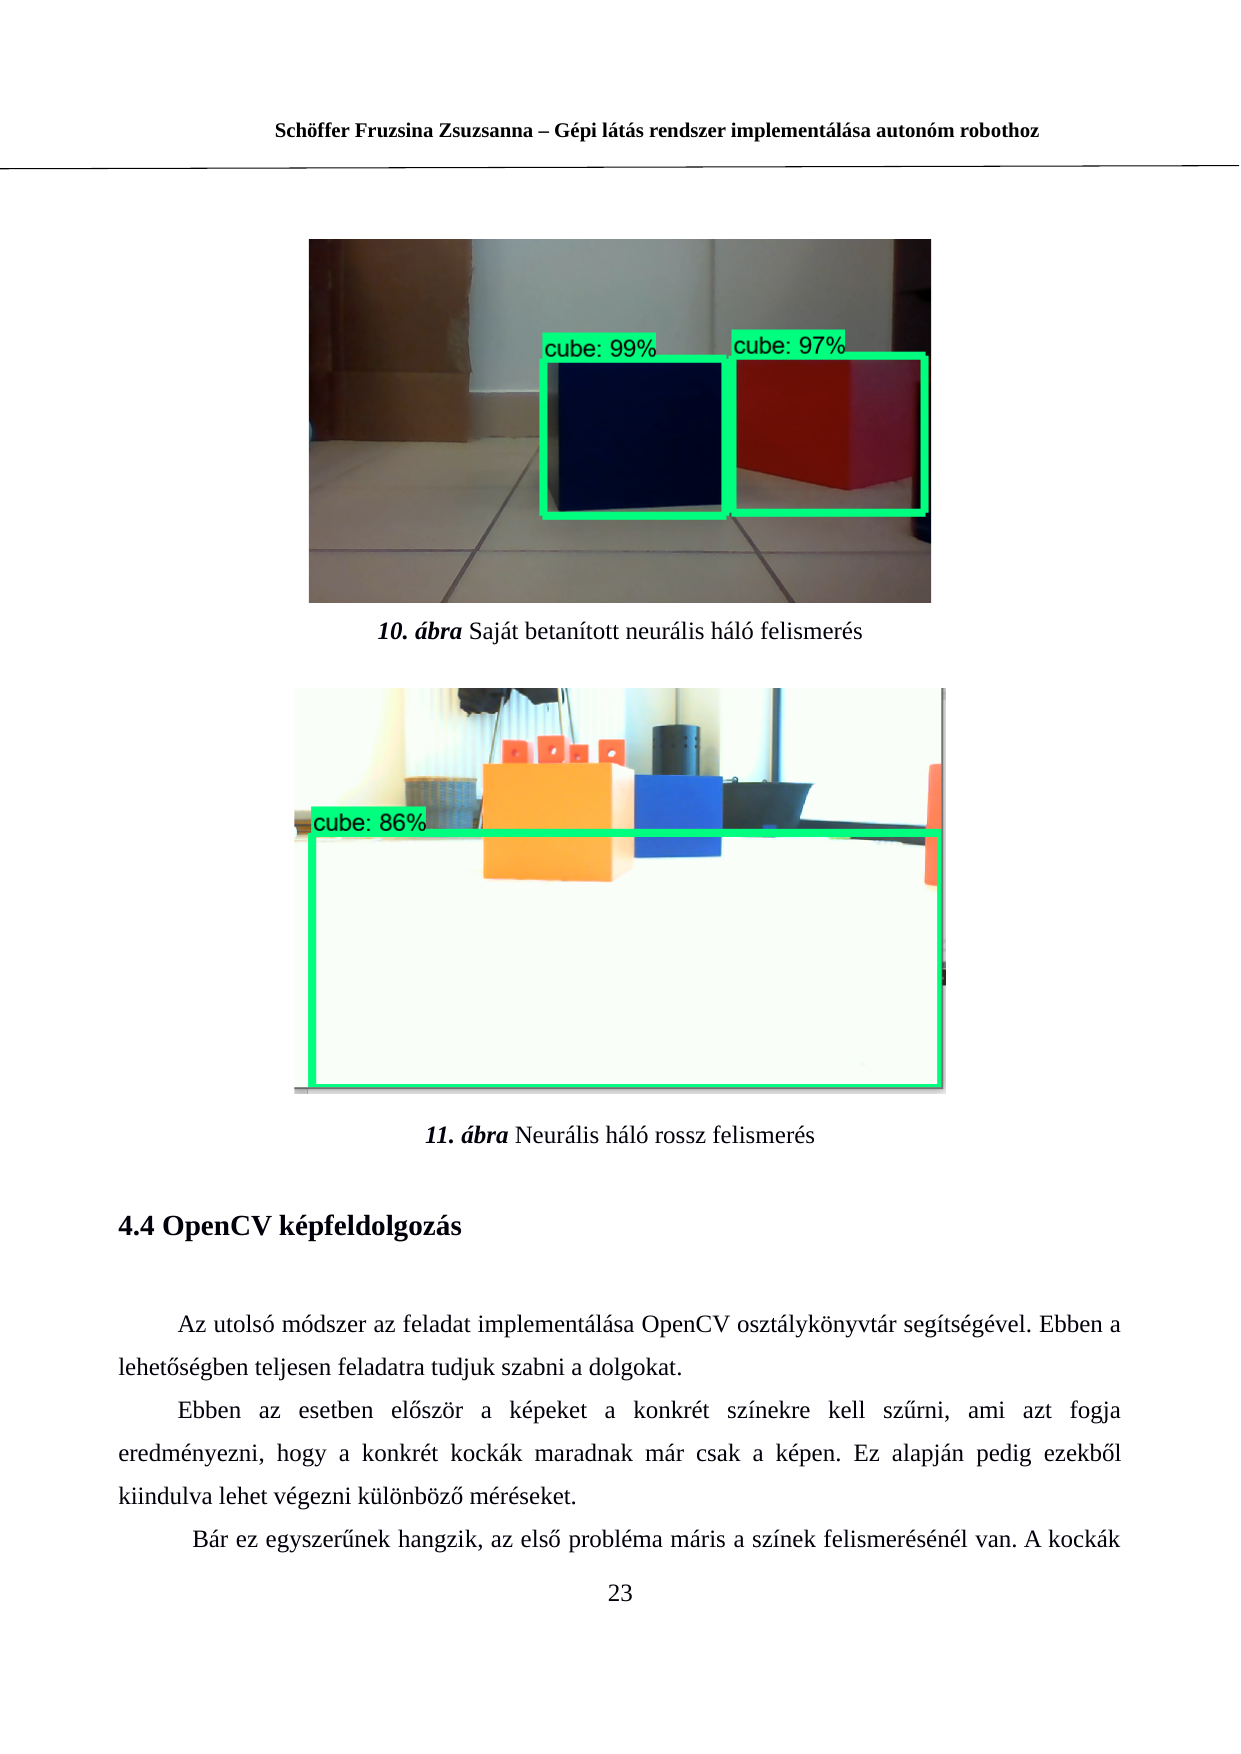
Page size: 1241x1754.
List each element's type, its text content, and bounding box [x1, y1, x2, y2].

subtitle 4.4 OpenCV képfeldolgozás [118, 1208, 1122, 1242]
text Ebben az esetben először a képeket a konkrét színekre kell szűrni, ami azt fogja eredményezni, hogy a konkrét kockák maradnak már csak a képen. Ez alapján pedig ezekből kiindulva lehet végezni különböző méréseket. [118, 1395, 1122, 1510]
text 11. ábra Neurális háló rossz felismerés [118, 1120, 1122, 1149]
text 10. ábra Saját betanított neurális háló felismerés [118, 616, 1122, 645]
text Az utolsó módszer az feladat implementálása OpenCV osztálykönyvtár segítségével. Ebben a lehetőségben teljesen feladatra tudjuk szabni a dolgokat. [118, 1309, 1122, 1381]
picture [308, 239, 932, 603]
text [118, 1524, 1122, 1553]
picture [294, 688, 946, 1094]
